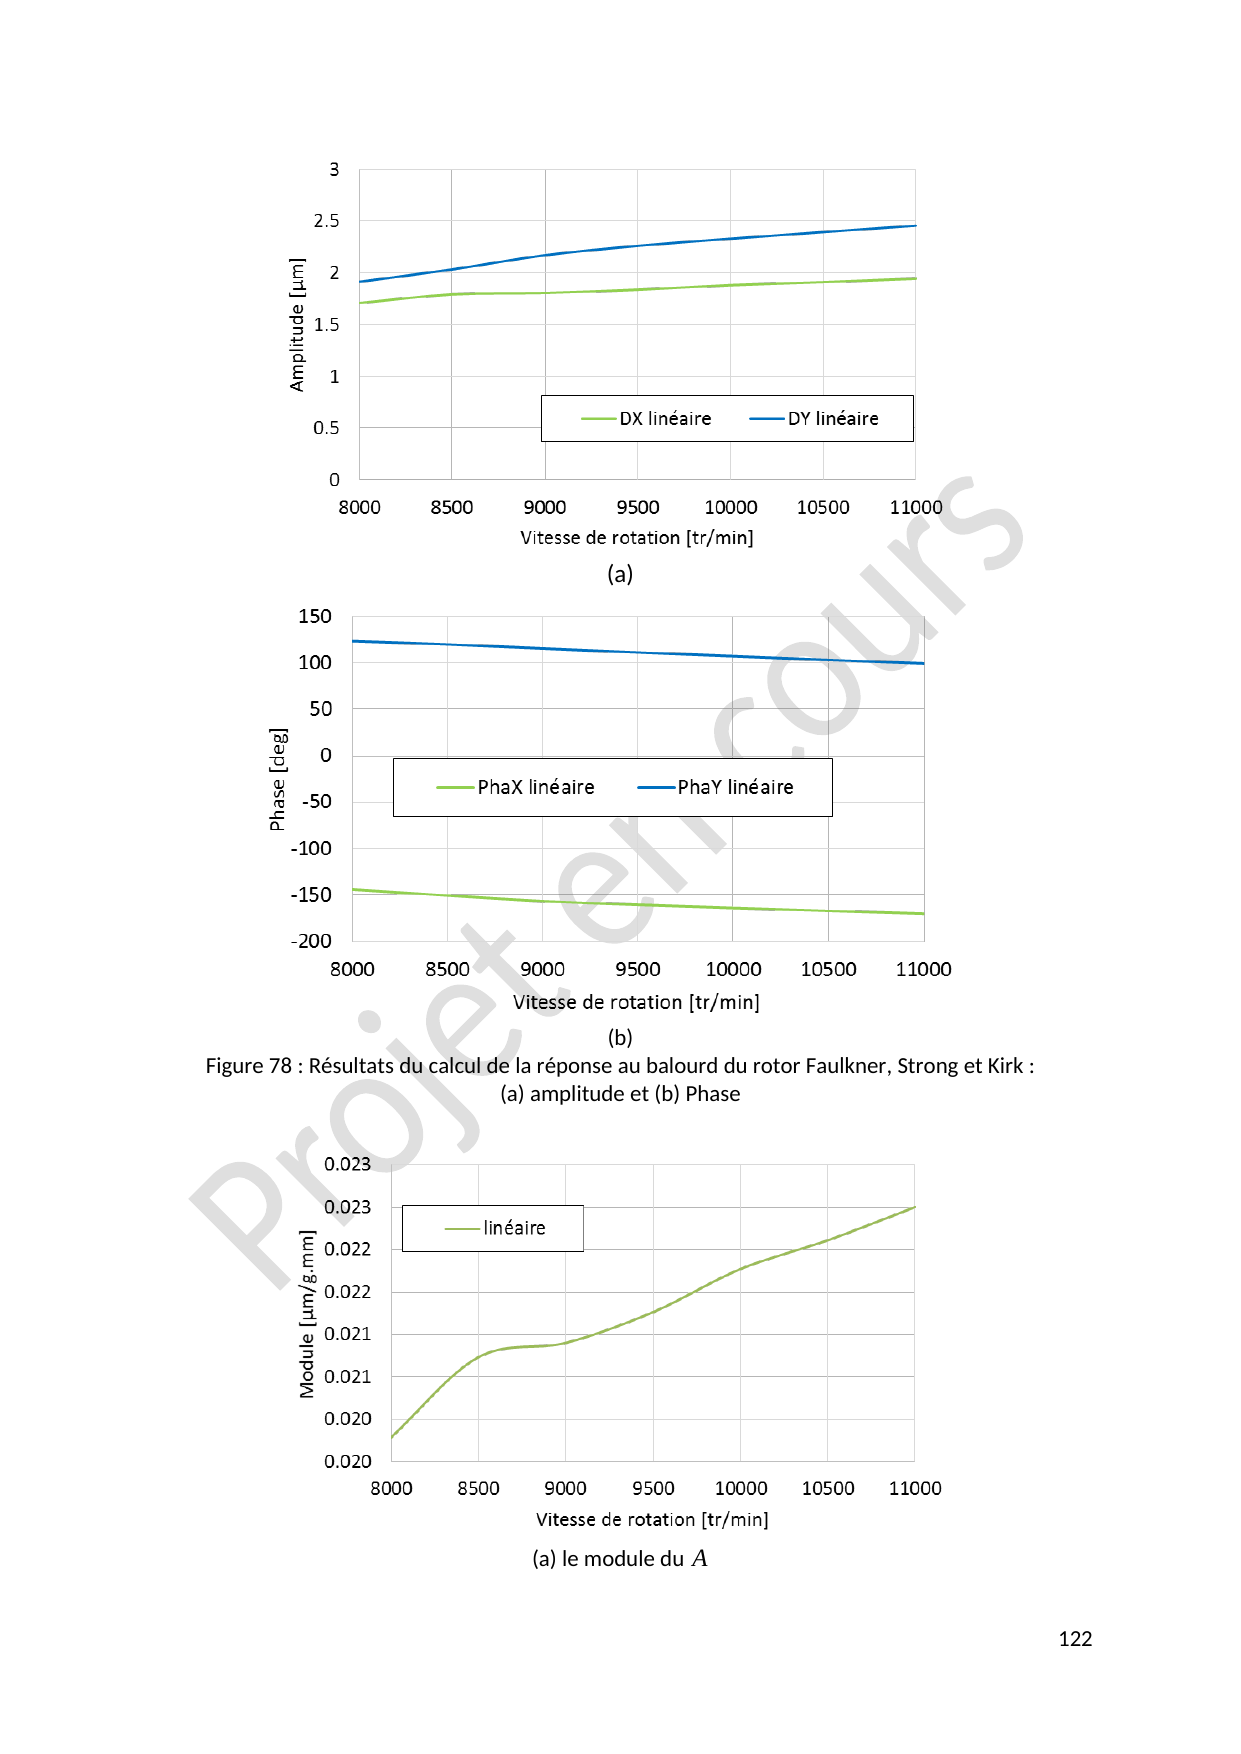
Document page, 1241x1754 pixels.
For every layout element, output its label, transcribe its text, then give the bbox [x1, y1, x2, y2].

text (b) [148, 1023, 1093, 1051]
picture [280, 1135, 960, 1545]
picture [280, 147, 961, 558]
picture [259, 588, 981, 1023]
text (a) le module du [148, 1544, 1093, 1572]
text (a) amplitude et (b) Phase [148, 1079, 1093, 1107]
text (a) [148, 558, 1093, 588]
